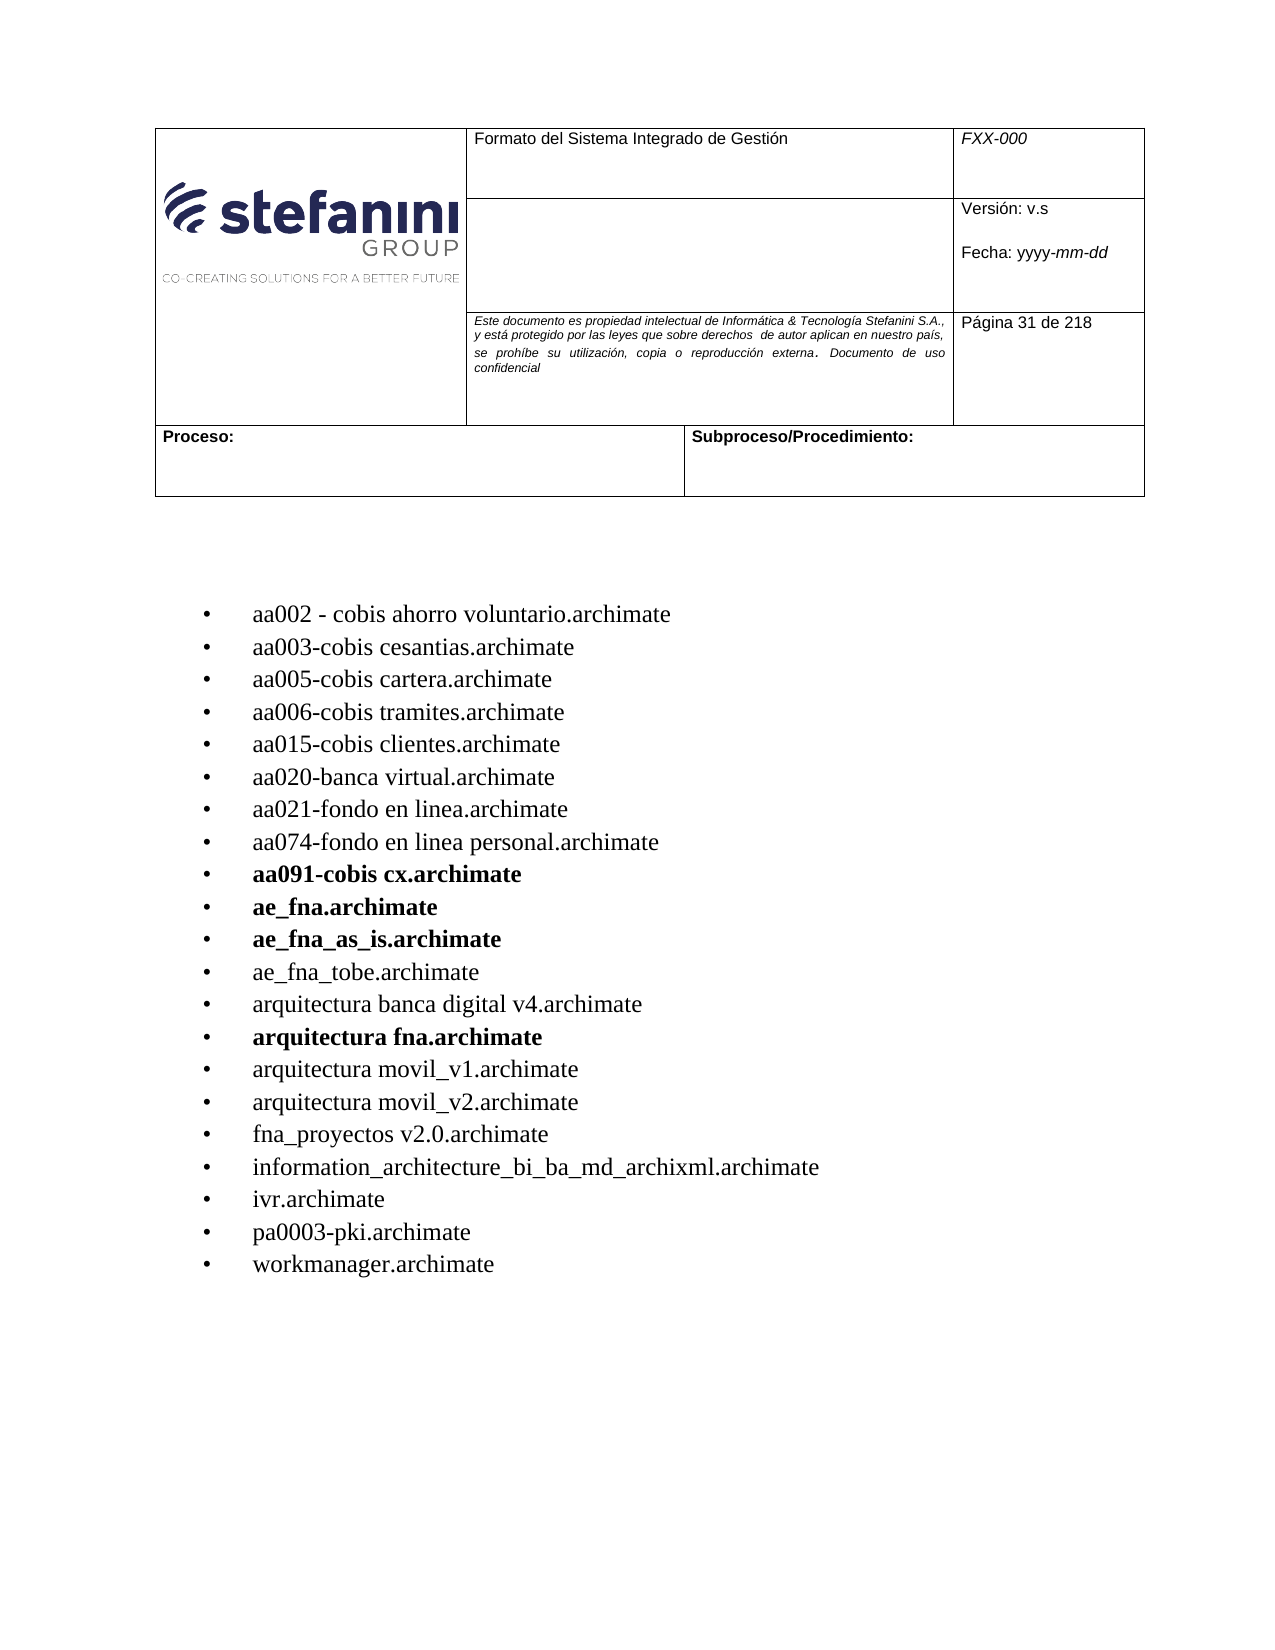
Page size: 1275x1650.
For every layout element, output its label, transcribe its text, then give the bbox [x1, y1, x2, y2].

list pa0003-pki.archimate [202, 1217, 1098, 1246]
list aa002 - cobis ahorro voluntario.archimate [202, 599, 1098, 628]
list arquitectura movil_v1.archimate [202, 1054, 1098, 1083]
list arquitectura banca digital v4.archimate [202, 989, 1098, 1018]
list aa005-cobis cartera.archimate [202, 664, 1098, 693]
list aa074-fondo en linea personal.archimate [202, 827, 1098, 856]
list ae_fna_as_is.archimate [202, 924, 1098, 953]
list information_architecture_bi_ba_md_archixml.archimate [202, 1152, 1098, 1181]
list fna_proyectos v2.0.archimate [202, 1119, 1098, 1148]
list arquitectura movil_v2.archimate [202, 1087, 1098, 1116]
list aa006-cobis tramites.archimate [202, 697, 1098, 726]
list ivr.archimate [202, 1184, 1098, 1213]
list aa021-fondo en linea.archimate [202, 794, 1098, 823]
list ae_fna.archimate [202, 892, 1098, 921]
picture [162, 182, 460, 286]
list arquitectura fna.archimate [202, 1022, 1098, 1051]
list ae_fna_tobe.archimate [202, 957, 1098, 986]
list workmanager.archimate [202, 1249, 1098, 1278]
list aa020-banca virtual.archimate [202, 762, 1098, 791]
list aa091-cobis cx.archimate [202, 859, 1098, 888]
list aa015-cobis clientes.archimate [202, 729, 1098, 758]
list aa003-cobis cesantias.archimate [202, 632, 1098, 661]
